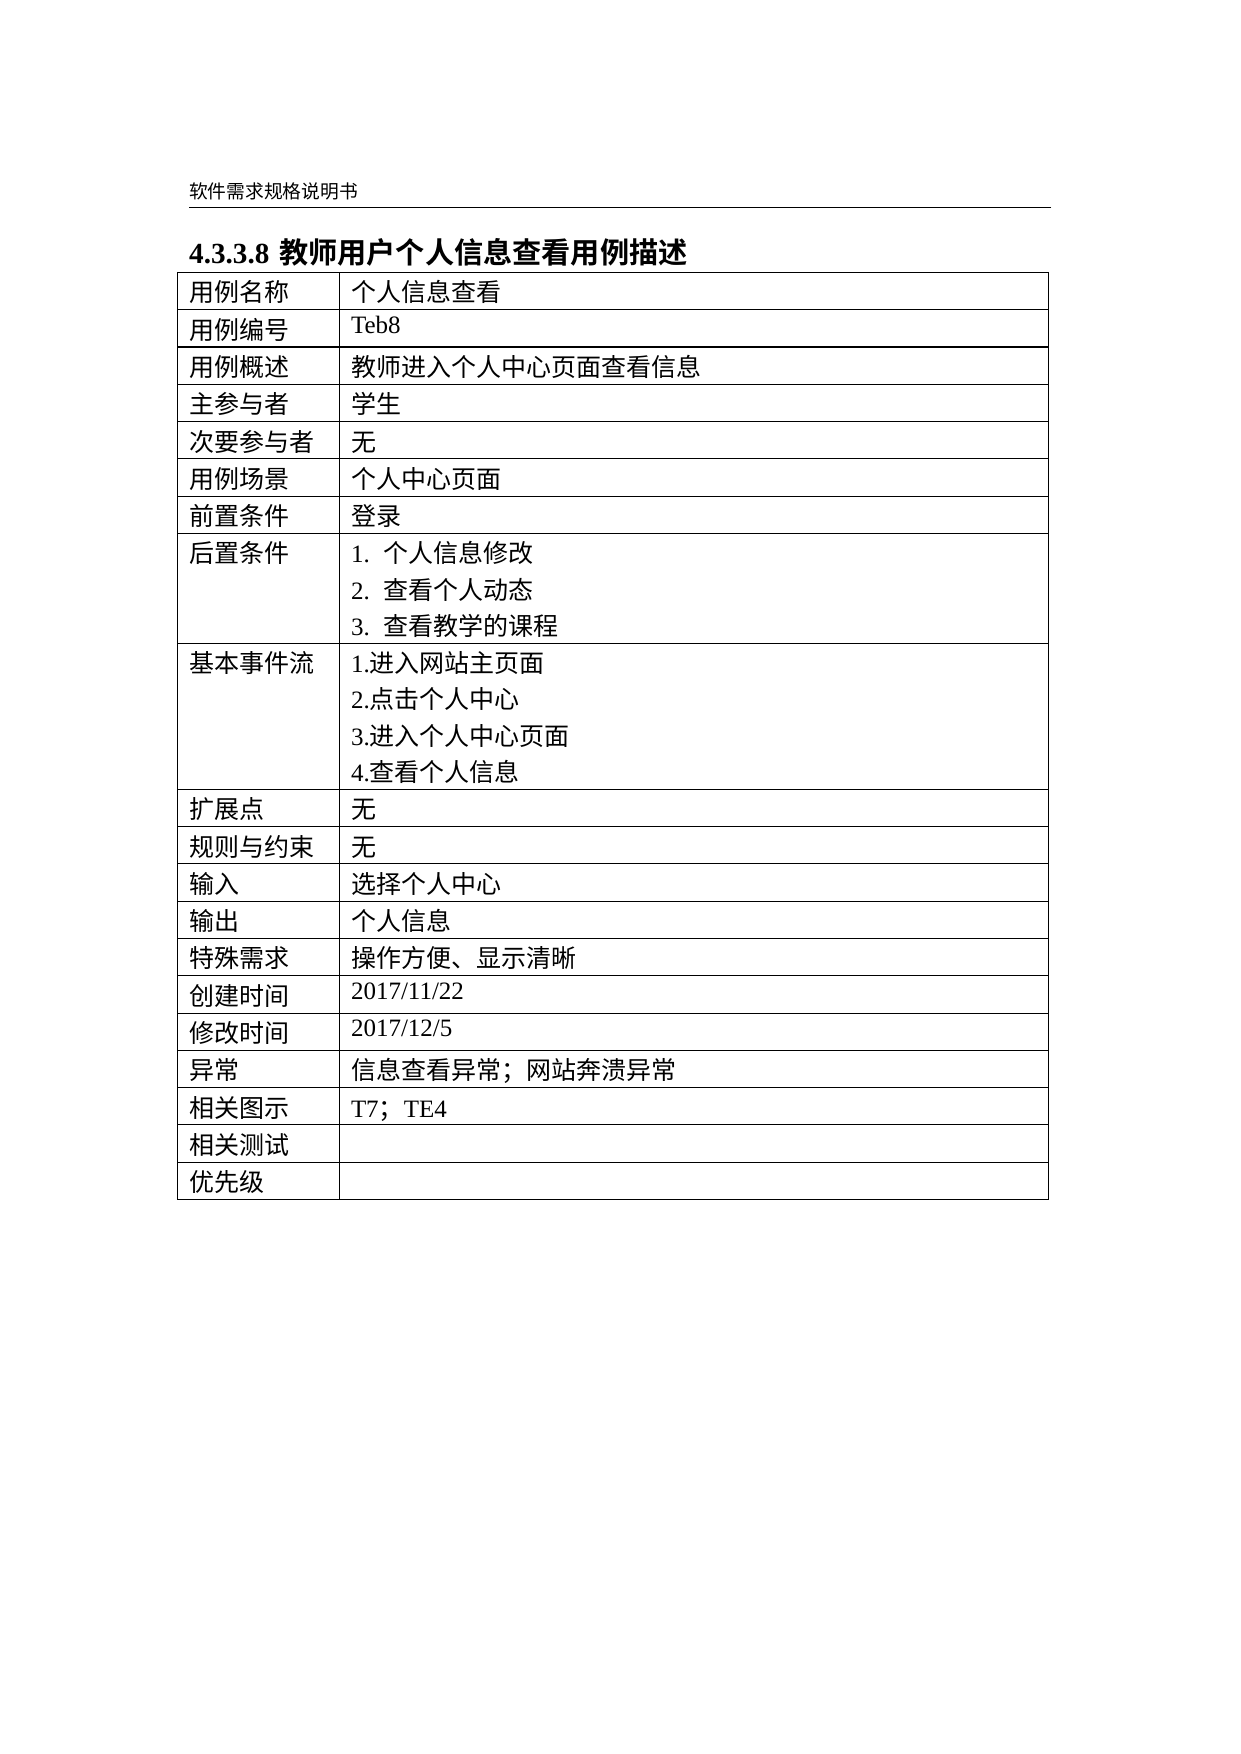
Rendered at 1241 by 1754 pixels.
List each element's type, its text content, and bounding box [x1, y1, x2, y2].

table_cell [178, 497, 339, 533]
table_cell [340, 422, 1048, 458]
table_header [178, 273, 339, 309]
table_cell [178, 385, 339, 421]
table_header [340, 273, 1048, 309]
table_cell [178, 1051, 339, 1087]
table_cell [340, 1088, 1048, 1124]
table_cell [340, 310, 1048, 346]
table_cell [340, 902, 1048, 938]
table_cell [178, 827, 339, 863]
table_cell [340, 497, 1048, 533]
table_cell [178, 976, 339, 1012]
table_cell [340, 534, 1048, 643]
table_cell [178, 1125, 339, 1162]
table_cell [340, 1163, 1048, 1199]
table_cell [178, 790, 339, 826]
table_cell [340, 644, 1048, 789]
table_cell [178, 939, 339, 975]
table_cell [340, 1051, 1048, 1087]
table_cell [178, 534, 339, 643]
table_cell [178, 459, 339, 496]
subtitle 教师用户个人信息查看用例描述 [189, 229, 1051, 272]
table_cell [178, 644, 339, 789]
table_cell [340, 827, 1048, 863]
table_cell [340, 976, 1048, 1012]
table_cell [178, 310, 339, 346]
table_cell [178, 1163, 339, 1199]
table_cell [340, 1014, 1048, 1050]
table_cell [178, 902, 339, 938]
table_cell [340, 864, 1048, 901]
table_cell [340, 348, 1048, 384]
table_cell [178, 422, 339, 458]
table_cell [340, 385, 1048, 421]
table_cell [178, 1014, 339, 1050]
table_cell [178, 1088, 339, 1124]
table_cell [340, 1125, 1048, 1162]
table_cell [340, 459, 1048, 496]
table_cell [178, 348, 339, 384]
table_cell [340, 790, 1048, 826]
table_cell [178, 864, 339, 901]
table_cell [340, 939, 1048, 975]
